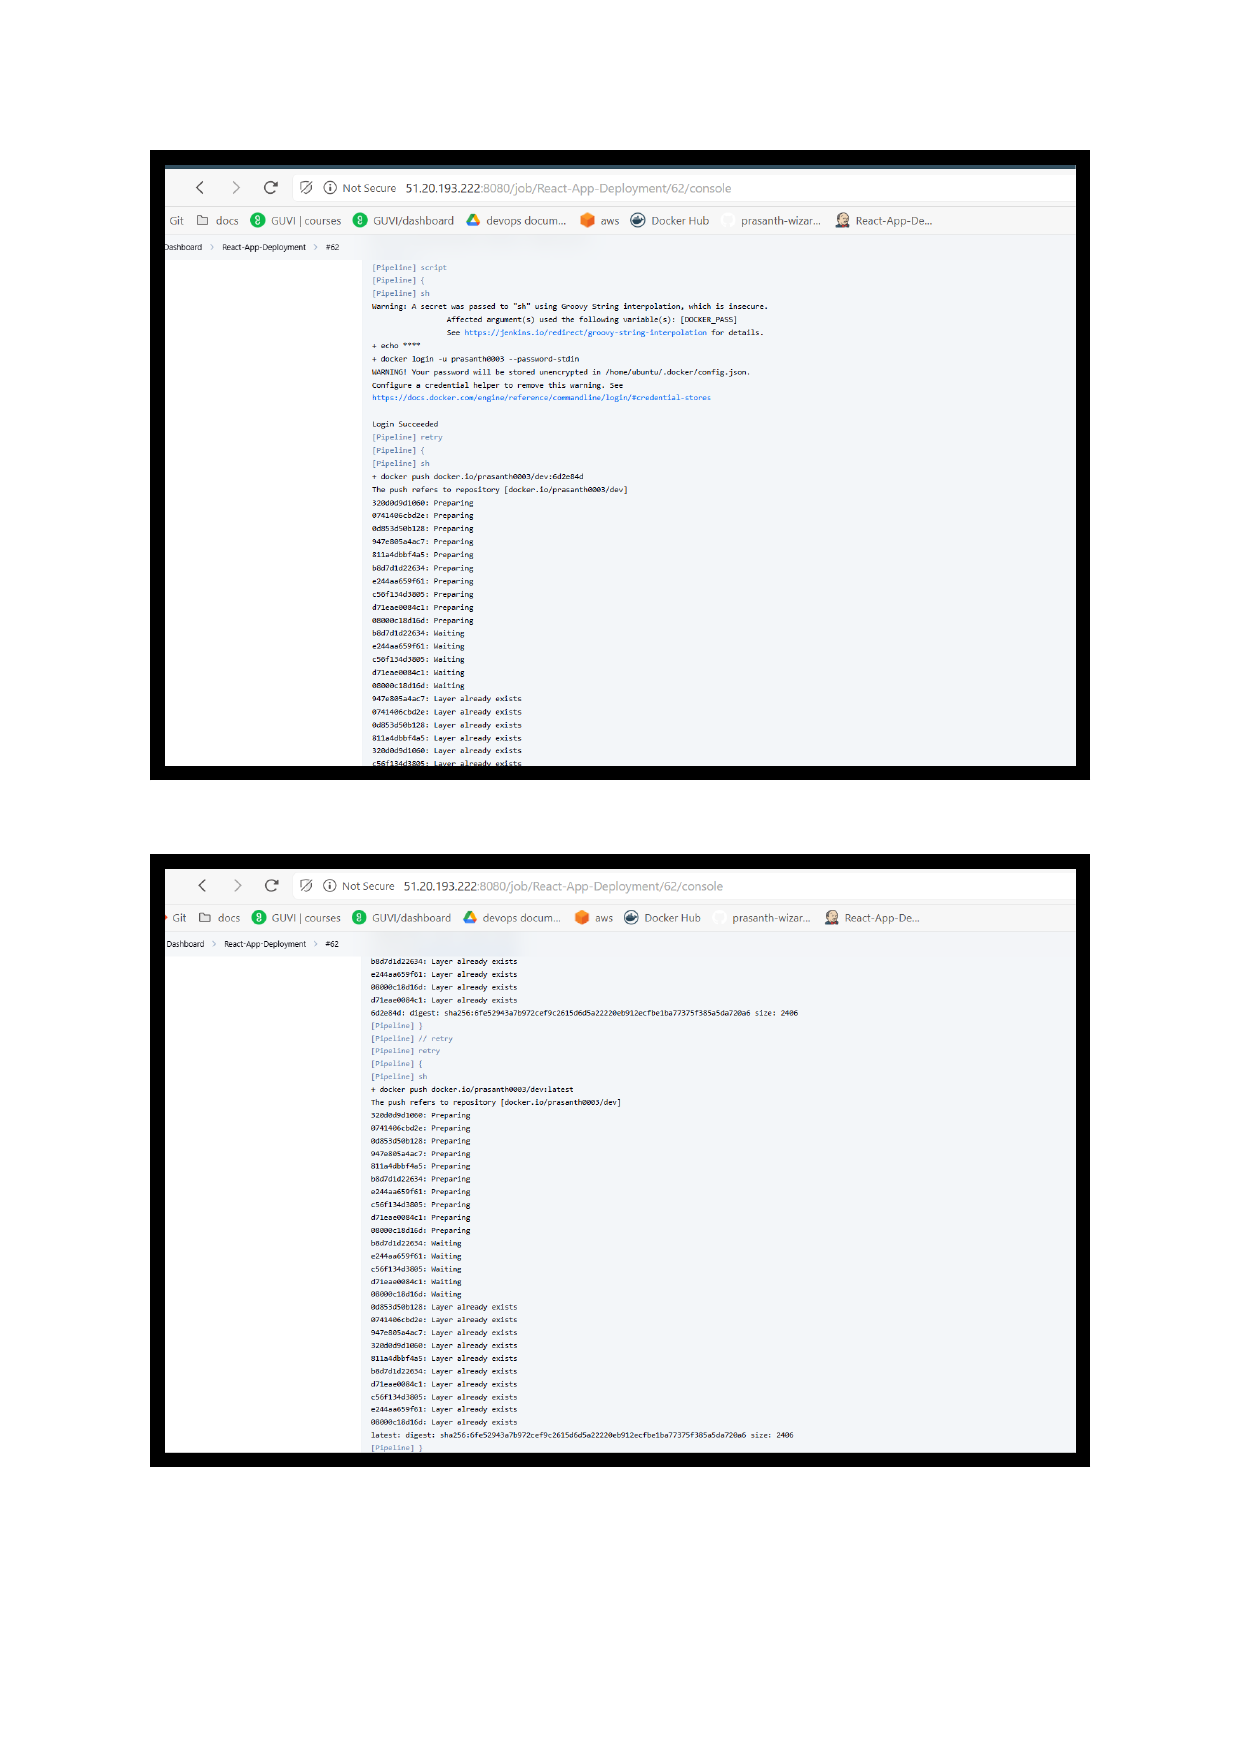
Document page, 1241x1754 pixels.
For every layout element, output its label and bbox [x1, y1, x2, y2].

picture [165, 165, 1076, 766]
picture [165, 869, 1076, 1453]
